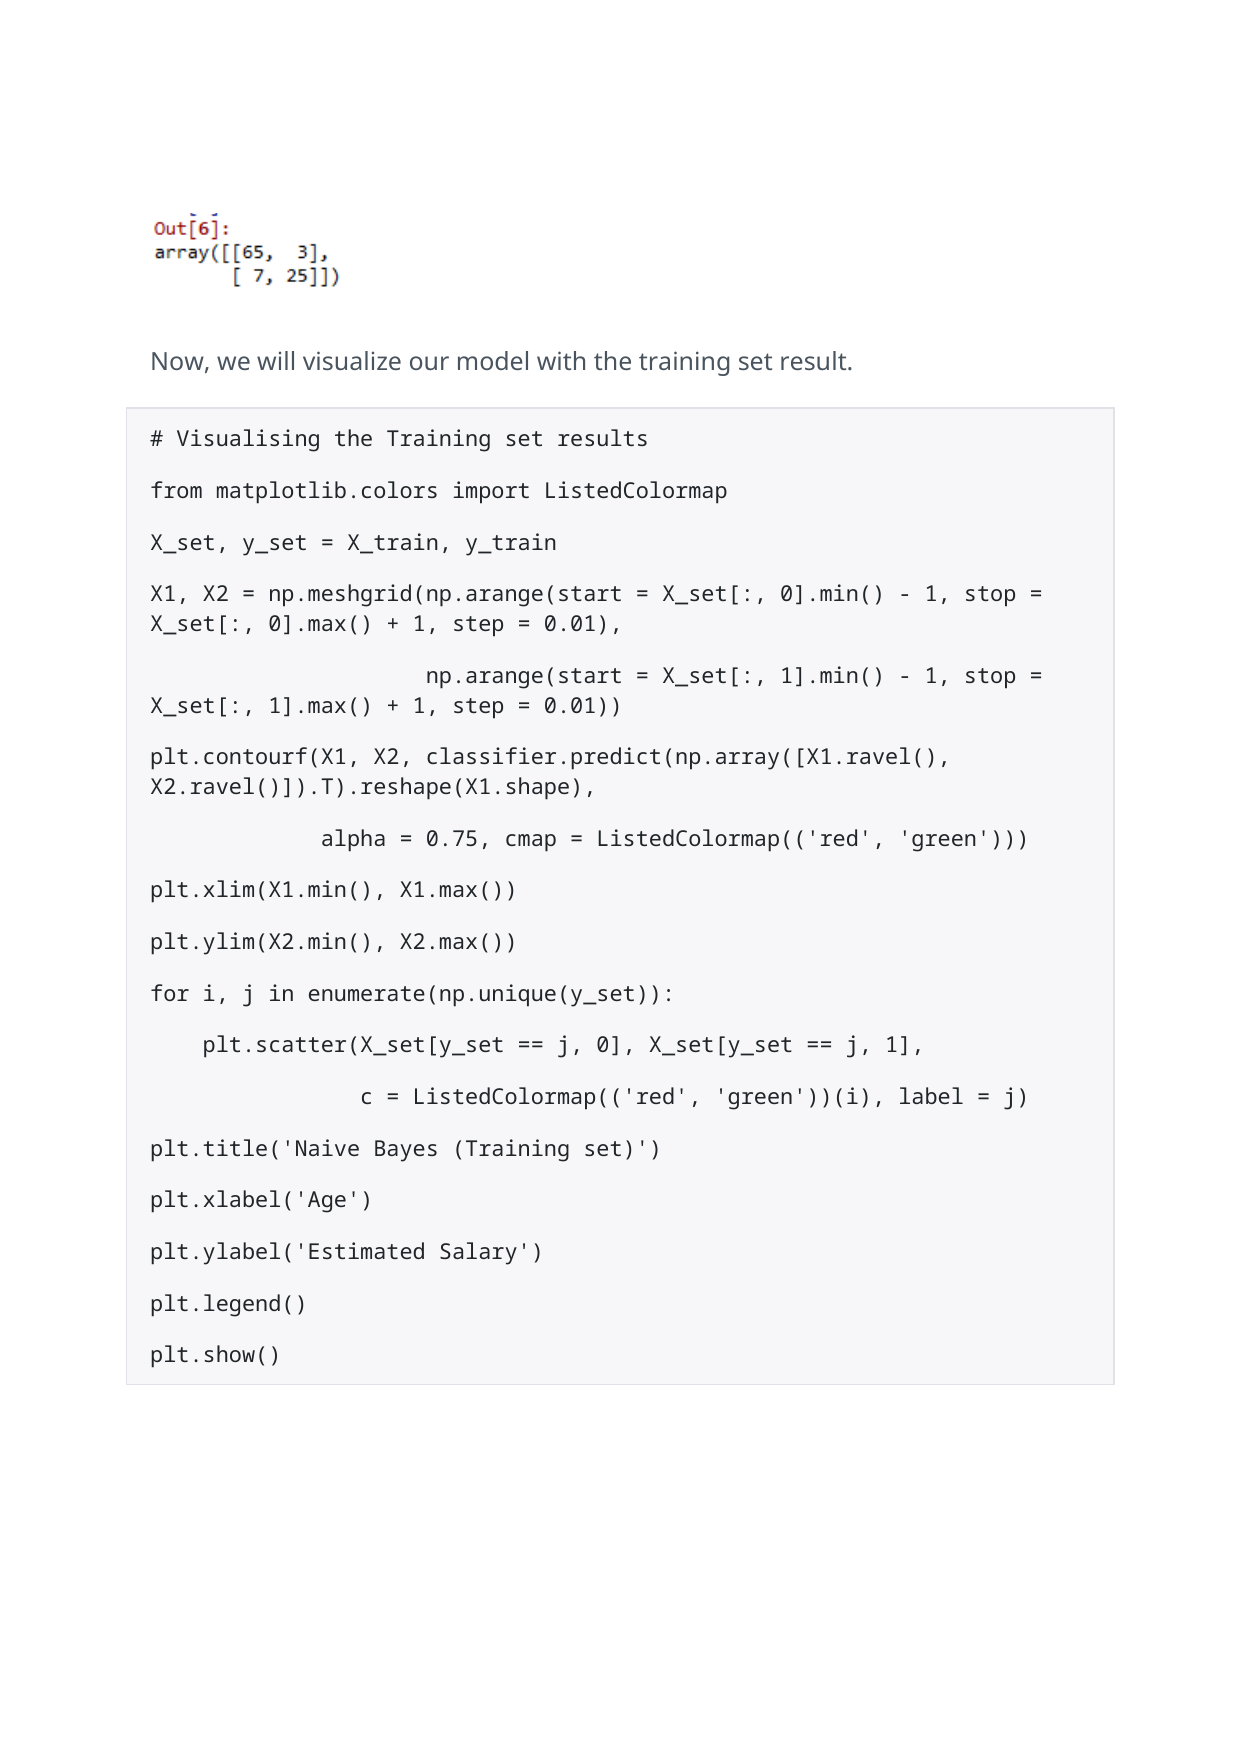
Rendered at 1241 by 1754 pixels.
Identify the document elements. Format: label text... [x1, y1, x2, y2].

text plt.legend() [127, 1272, 1113, 1317]
text Now, we will visualize our model with the training set result. [150, 344, 1090, 378]
text c = ListedColormap(('red', 'green'))(i), label = j) [127, 1065, 1113, 1111]
text for i, j in enumerate(np.unique(y_set)): [127, 962, 1113, 1007]
text plt.contourf(X1, X2, classifier.predict(np.array([X1.ravel(), X2.ravel()]).T).reshape(X1.shape), [127, 725, 1113, 801]
text plt.ylim(X2.min(), X2.max()) [127, 910, 1113, 956]
text from matplotlib.colors import ListedColormap [127, 459, 1113, 505]
text plt.scatter(X_set[y_set == j, 0], X_set[y_set == j, 1], [127, 1013, 1113, 1059]
text plt.title('Naive Bayes (Training set)') [127, 1117, 1113, 1162]
text plt.ylabel('Estimated Salary') [127, 1220, 1113, 1266]
picture [150, 213, 349, 315]
text X1, X2 = np.meshgrid(np.arange(start = X_set[:, 0].min() - 1, stop = X_set[:, 0].max() + 1, step = 0.01), [127, 562, 1113, 638]
text alpha = 0.75, cmap = ListedColormap(('red', 'green'))) [127, 807, 1113, 852]
text # Visualising the Training set results [127, 409, 1113, 453]
text np.arange(start = X_set[:, 1].min() - 1, stop = X_set[:, 1].max() + 1, step = 0.01)) [127, 644, 1113, 719]
text X_set, y_set = X_train, y_train [127, 511, 1113, 556]
text plt.show() [127, 1323, 1113, 1384]
text plt.xlim(X1.min(), X1.max()) [127, 858, 1113, 904]
text plt.xlabel('Age') [127, 1168, 1113, 1214]
